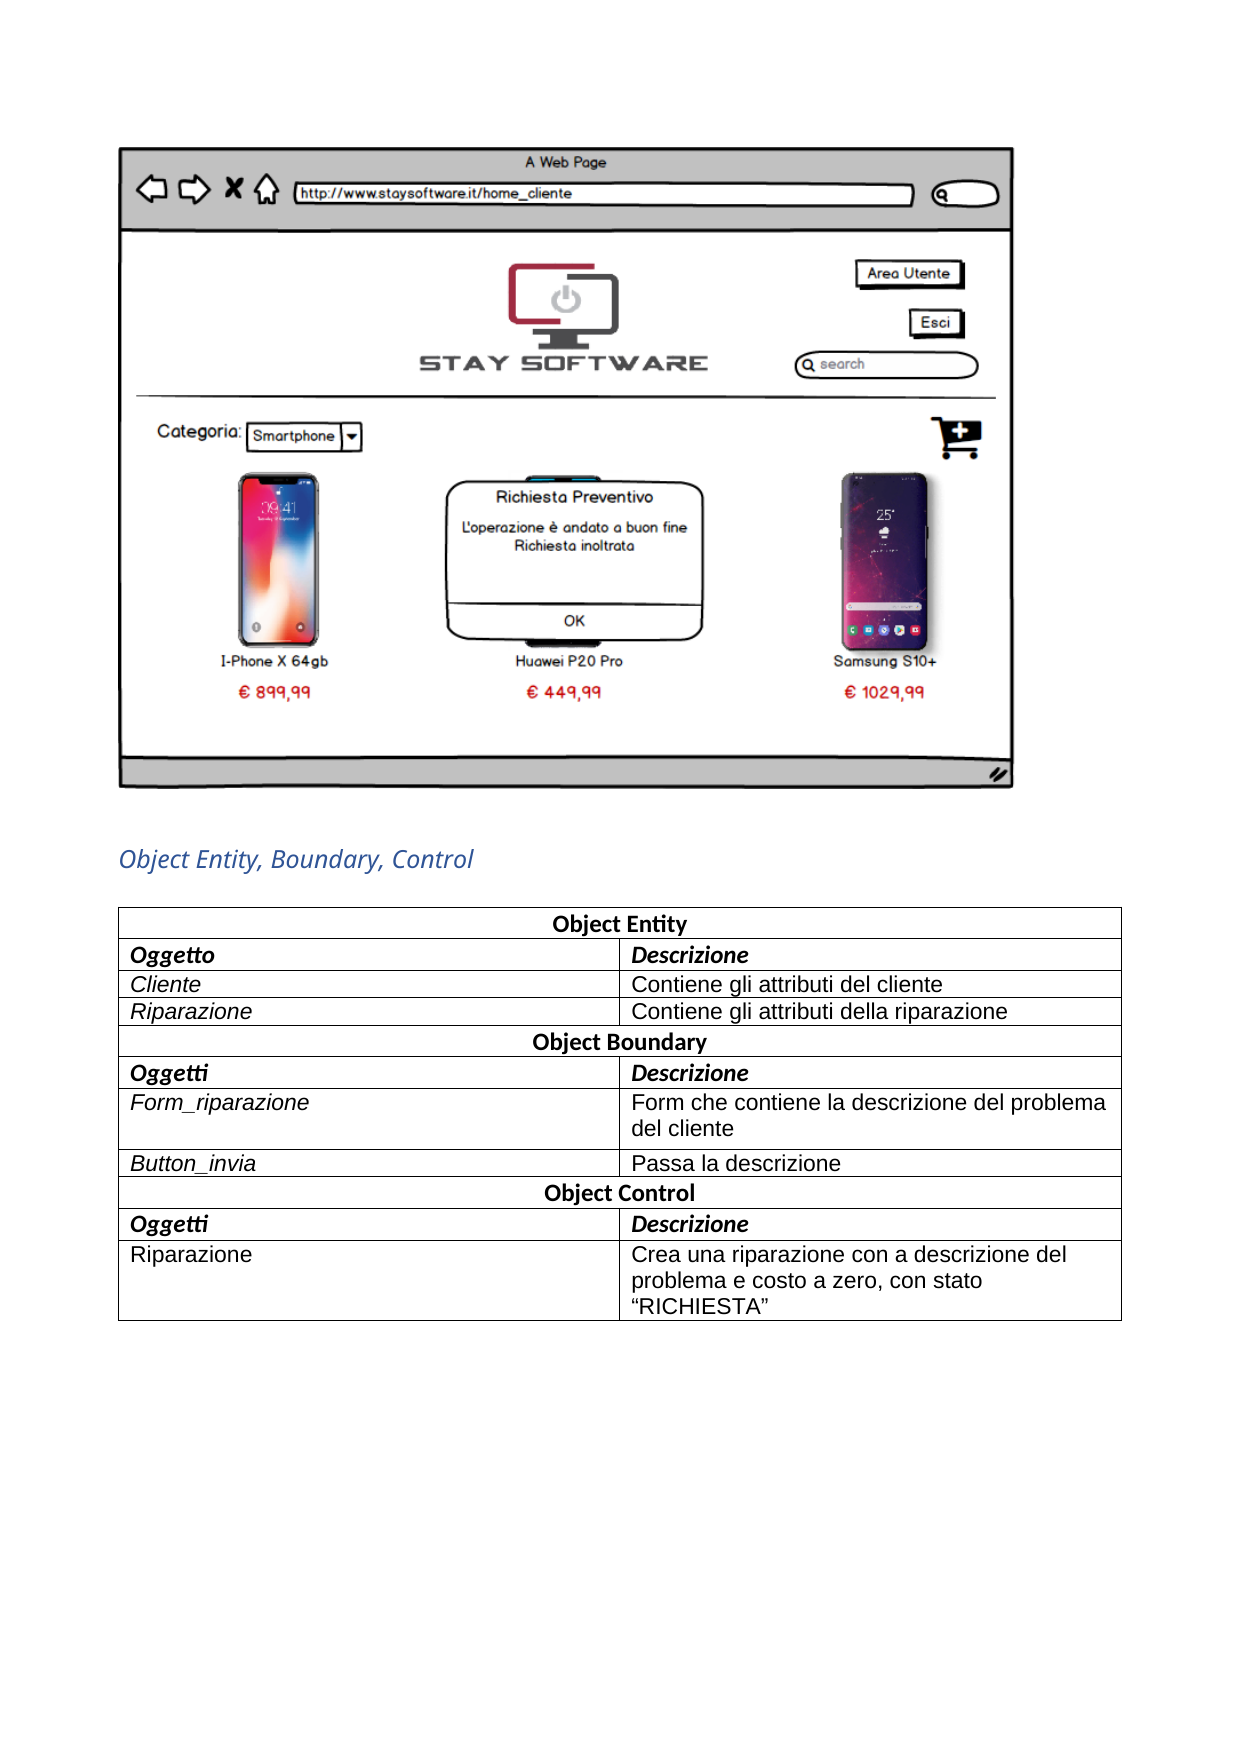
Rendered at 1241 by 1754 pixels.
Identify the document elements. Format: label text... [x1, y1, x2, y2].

table_cell Oggetto [119, 939, 619, 970]
table_cell Form che contiene la descrizione del problema del cliente [620, 1089, 1121, 1149]
table_cell Riparazione [119, 998, 619, 1024]
table_cell Form_riparazione [119, 1089, 619, 1149]
table_cell Button_invia [119, 1150, 619, 1176]
table_cell Passa la descrizione [620, 1150, 1121, 1176]
table_cell Object Boundary [119, 1026, 1121, 1056]
table_cell Descrizione [620, 1057, 1121, 1088]
table_cell Oggetti [119, 1057, 619, 1088]
table_cell Cliente [119, 971, 619, 997]
table_cell Descrizione [620, 939, 1121, 970]
table_cell Riparazione [119, 1241, 619, 1319]
subtitle Object Entity, Boundary, Control [118, 842, 1122, 876]
picture [118, 147, 1044, 789]
table_cell Crea una riparazione con a descrizione del problema e costo a zero, con stato “RICHIESTA” [620, 1241, 1121, 1319]
table_cell Descrizione [620, 1209, 1121, 1239]
table_cell Contiene gli attributi della riparazione [620, 998, 1121, 1024]
table_cell Object Control [119, 1177, 1121, 1208]
table_cell Contiene gli attributi del cliente [620, 971, 1121, 997]
table_header Object Entity [119, 908, 1121, 938]
table_cell Oggetti [119, 1209, 619, 1239]
